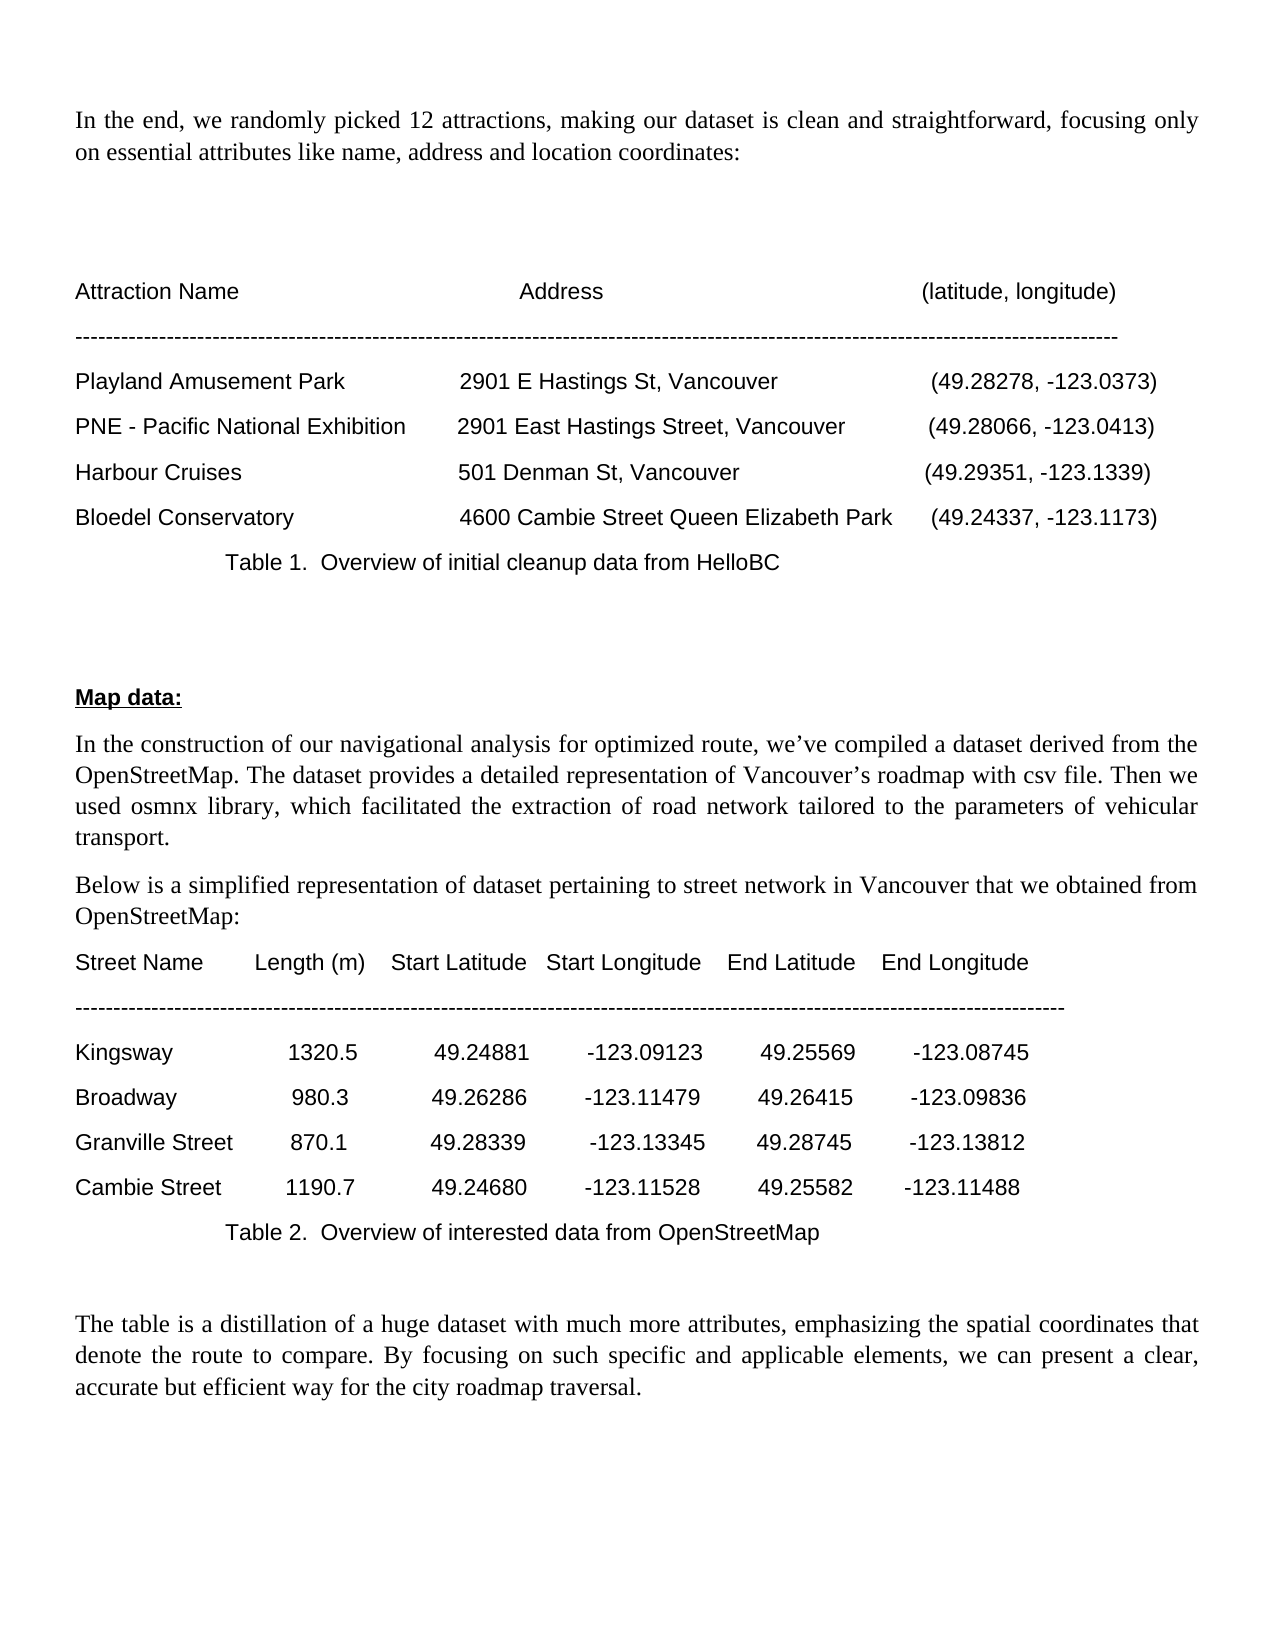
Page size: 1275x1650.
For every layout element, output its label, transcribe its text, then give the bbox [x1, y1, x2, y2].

text Table 2. Overview of interested data from OpenStreetMap [150, 1219, 1200, 1246]
text ---------------------------------------------------------------------------------------------------------------------------------- [75, 994, 1200, 1020]
text ----------------------------------------------------------------------------------------------------------------------------------------- [75, 323, 1200, 349]
text Cambie Street 1190.7 49.24680 -123.11528 49.25582 -123.11488 [75, 1174, 1200, 1201]
text Playland Amusement Park 2901 E Hastings St, Vancouver (49.28278, -123.0373) [75, 368, 1200, 394]
text Bloedel Conservatory 4600 Cambie Street Queen Elizabeth Park (49.24337, -123.1173) [75, 503, 1200, 530]
text Below is a simplified representation of dataset pertaining to street network in Vancouver that we obtained from OpenStreetMap: [75, 870, 1200, 930]
text Kingsway 1320.5 49.24881 -123.09123 49.25569 -123.08745 [75, 1039, 1200, 1065]
text Granville Street 870.1 49.28339 -123.13345 49.28745 -123.13812 [75, 1129, 1200, 1155]
text In the construction of our navigational analysis for optimized route, we’ve compiled a dataset derived from the OpenStreetMap. The dataset provides a detailed representation of Vancouver’s roadmap with csv file. Then we used osmnx library, which facilitated the extraction of road network tailored to the parameters of vehicular transport. [75, 729, 1200, 851]
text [75, 106, 1200, 165]
text Attraction Name Address (latitude, longitude) [75, 278, 1200, 304]
text Map data: [75, 684, 1200, 710]
text Harbour Cruises 501 Denman St, Vancouver (49.29351, -123.1339) [75, 458, 1200, 485]
text PNE - Pacific National Exhibition 2901 East Hastings Street, Vancouver (49.28066, -123.0413) [75, 413, 1200, 440]
text Table 1. Overview of initial cleanup data from HelloBC [150, 549, 1200, 575]
text Broadway 980.3 49.26286 -123.11479 49.26415 -123.09836 [75, 1084, 1200, 1110]
text The table is a distillation of a huge dataset with much more attributes, emphasizing the spatial coordinates that denote the route to compare. By focusing on such specific and applicable elements, we can present a clear, accurate but efficient way for the city roadmap traversal. [75, 1309, 1200, 1400]
text Street Name Length (m) Start Latitude Start Longitude End Latitude End Longitude [75, 949, 1200, 975]
